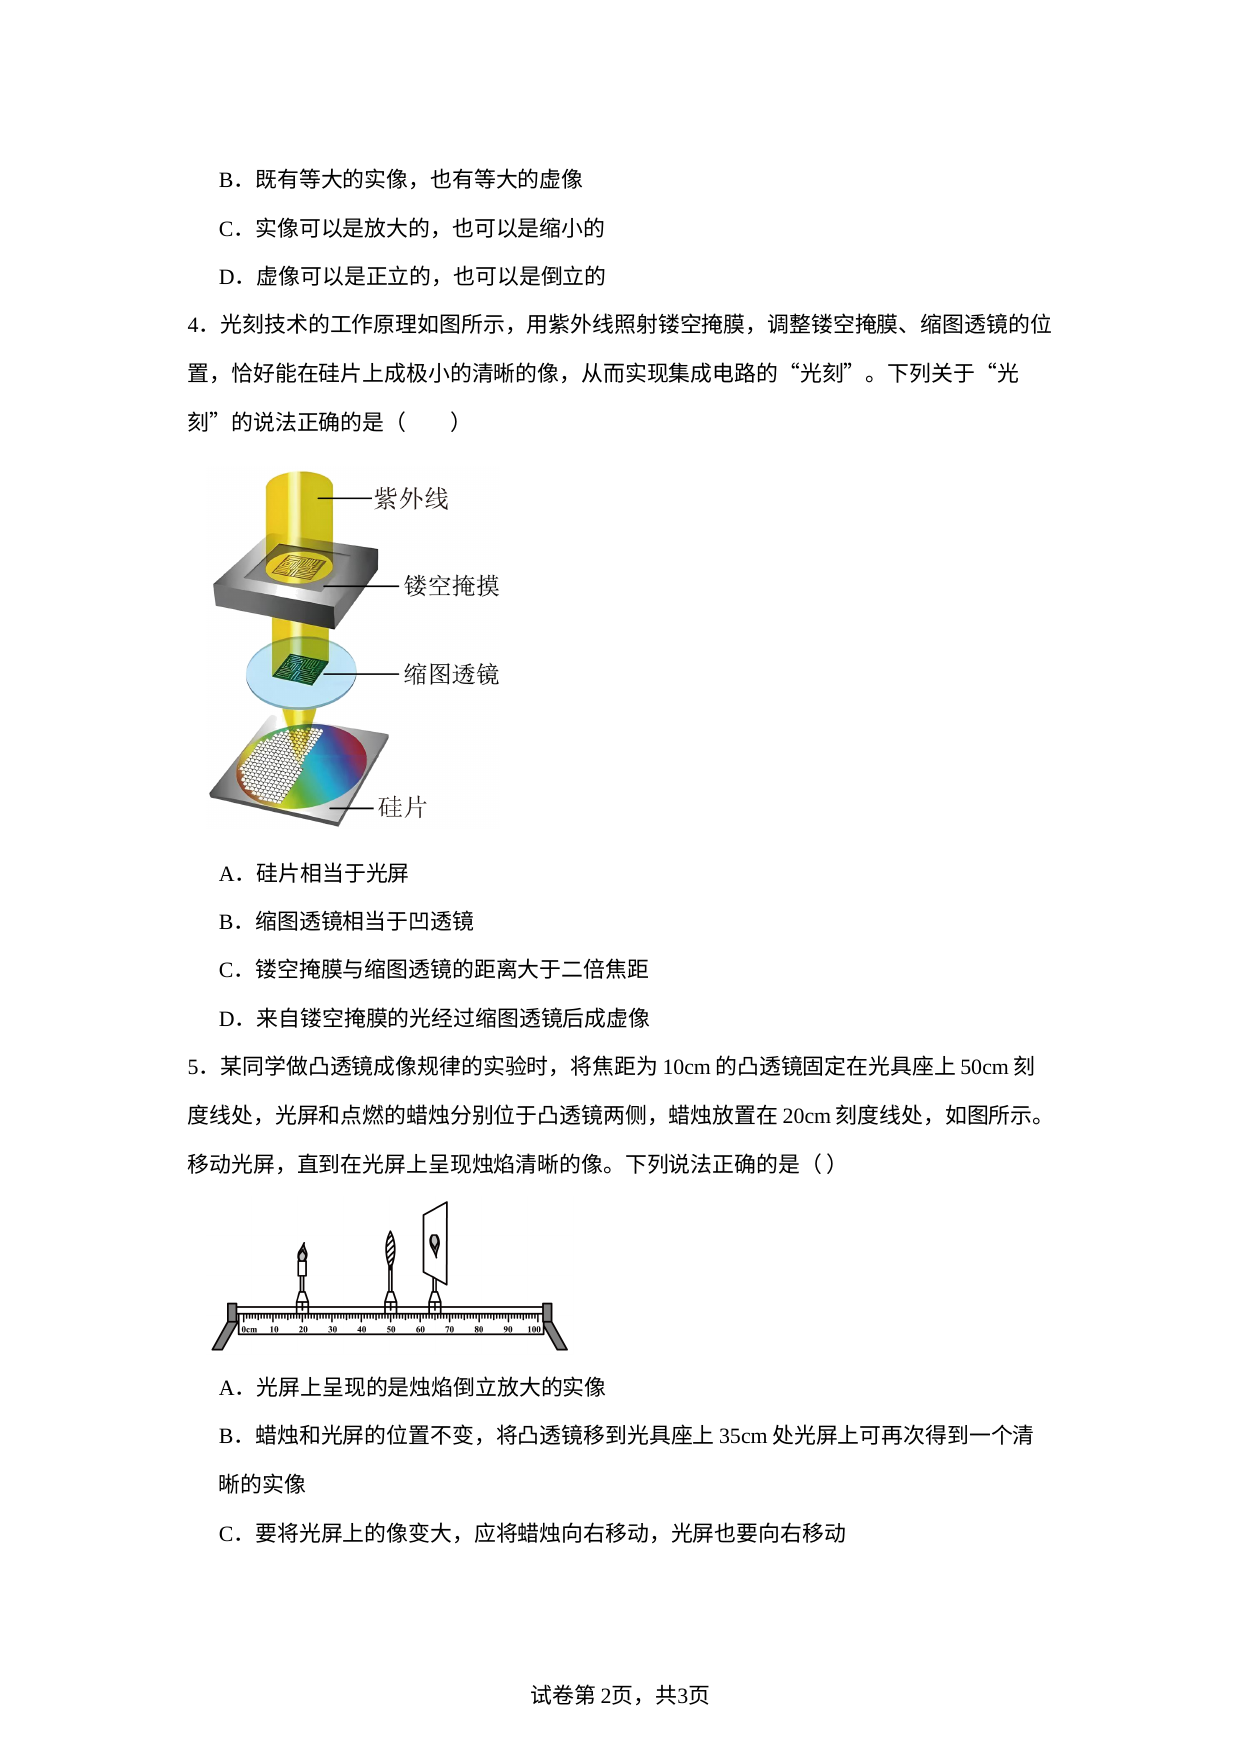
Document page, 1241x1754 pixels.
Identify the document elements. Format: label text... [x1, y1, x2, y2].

text A．光屏上呈现的是烛焰倒立放大的实像 [219, 1370, 1053, 1402]
text C．镂空掩膜与缩图透镜的距离大于二倍焦距 [219, 952, 1053, 984]
picture [206, 466, 500, 829]
text 4．光刻技术的工作原理如图所示，用紫外线照射镂空掩膜，调整镂空掩膜、缩图透镜的位置，恰好能在硅片上成极小的清晰的像，从而实现集成电路的“光刻”。下列关于“光刻”的说法正确的是（ ） [187, 307, 1053, 437]
text C．要将光屏上的像变大，应将蜡烛向右移动，光屏也要向右移动 [219, 1515, 1053, 1548]
text B．既有等大的实像，也有等大的虚像 [219, 162, 1053, 194]
picture [206, 1196, 574, 1355]
text D．来自镂空掩膜的光经过缩图透镜后成虚像 [219, 1000, 1053, 1033]
text A．硅片相当于光屏 [219, 855, 1053, 888]
text C．实像可以是放大的，也可以是缩小的 [219, 210, 1053, 243]
text D．虚像可以是正立的，也可以是倒立的 [219, 259, 1053, 291]
text B．蜡烛和光屏的位置不变，将凸透镜移到光具座上35cm处光屏上可再次得到一个清晰的实像 [219, 1418, 1053, 1499]
text 5．某同学做凸透镜成像规律的实验时，将焦距为10cm的凸透镜固定在光具座上50cm刻度线处，光屏和点燃的蜡烛分别位于凸透镜两侧，蜡烛放置在20cm刻度线处，如图所示。移动光屏，直到在光屏上呈现烛焰清晰的像。下列说法正确的是（ ） [187, 1049, 1053, 1179]
text B．缩图透镜相当于凹透镜 [219, 904, 1053, 936]
